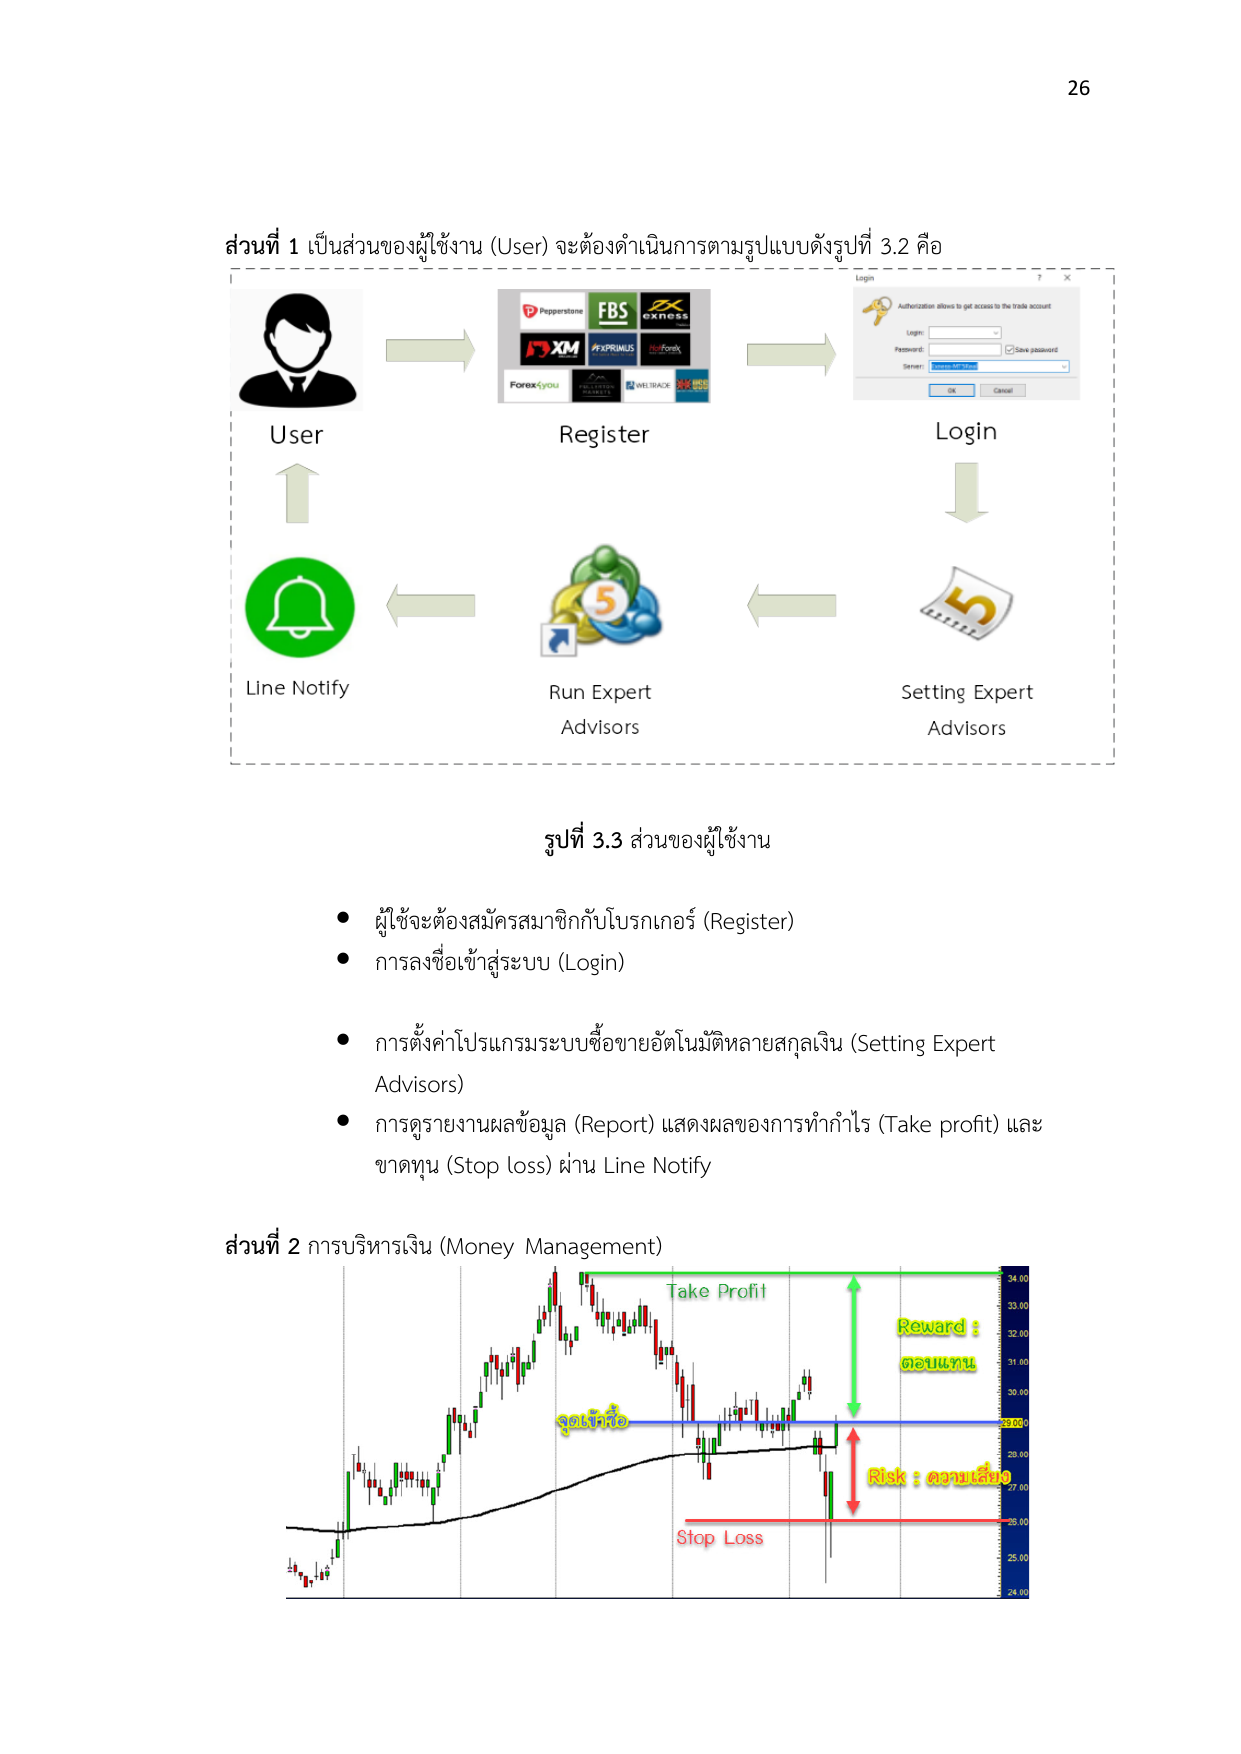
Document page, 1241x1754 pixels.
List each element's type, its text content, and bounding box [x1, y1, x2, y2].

picture [286, 1266, 1030, 1599]
list ผู้ใช้จะต้องสมัครสมาชิกกับโบรกเกอร์ (Register) [337, 900, 1090, 938]
text ส่วนที่ 1 เป็นส่วนของผู้ใช้งาน (User) จะต้องดำเนินการตามรูปแบบดังรูปที่ 3.2 คือ [225, 225, 1090, 263]
list การลงชื่อเข้าสู่ระบบ (Login) [337, 941, 1090, 979]
text ส่วนที่ 2 การบริหารเงิน (Money Management) [225, 1225, 1090, 1263]
list การตั้งค่าโปรแกรมระบบซื้อขายอัตโนมัติหลายสกุลเงิน (Setting Expert Advisors) [337, 1022, 1090, 1101]
list การดูรายงานผลข้อมูล (Report) แสดงผลของการทำกำไร (Take profit) และขาดทุน (Stop loss) ผ่าน Line Notify [337, 1103, 1090, 1182]
text รูปที่ 3.3 ส่วนของผู้ใช้งาน [225, 819, 1090, 857]
